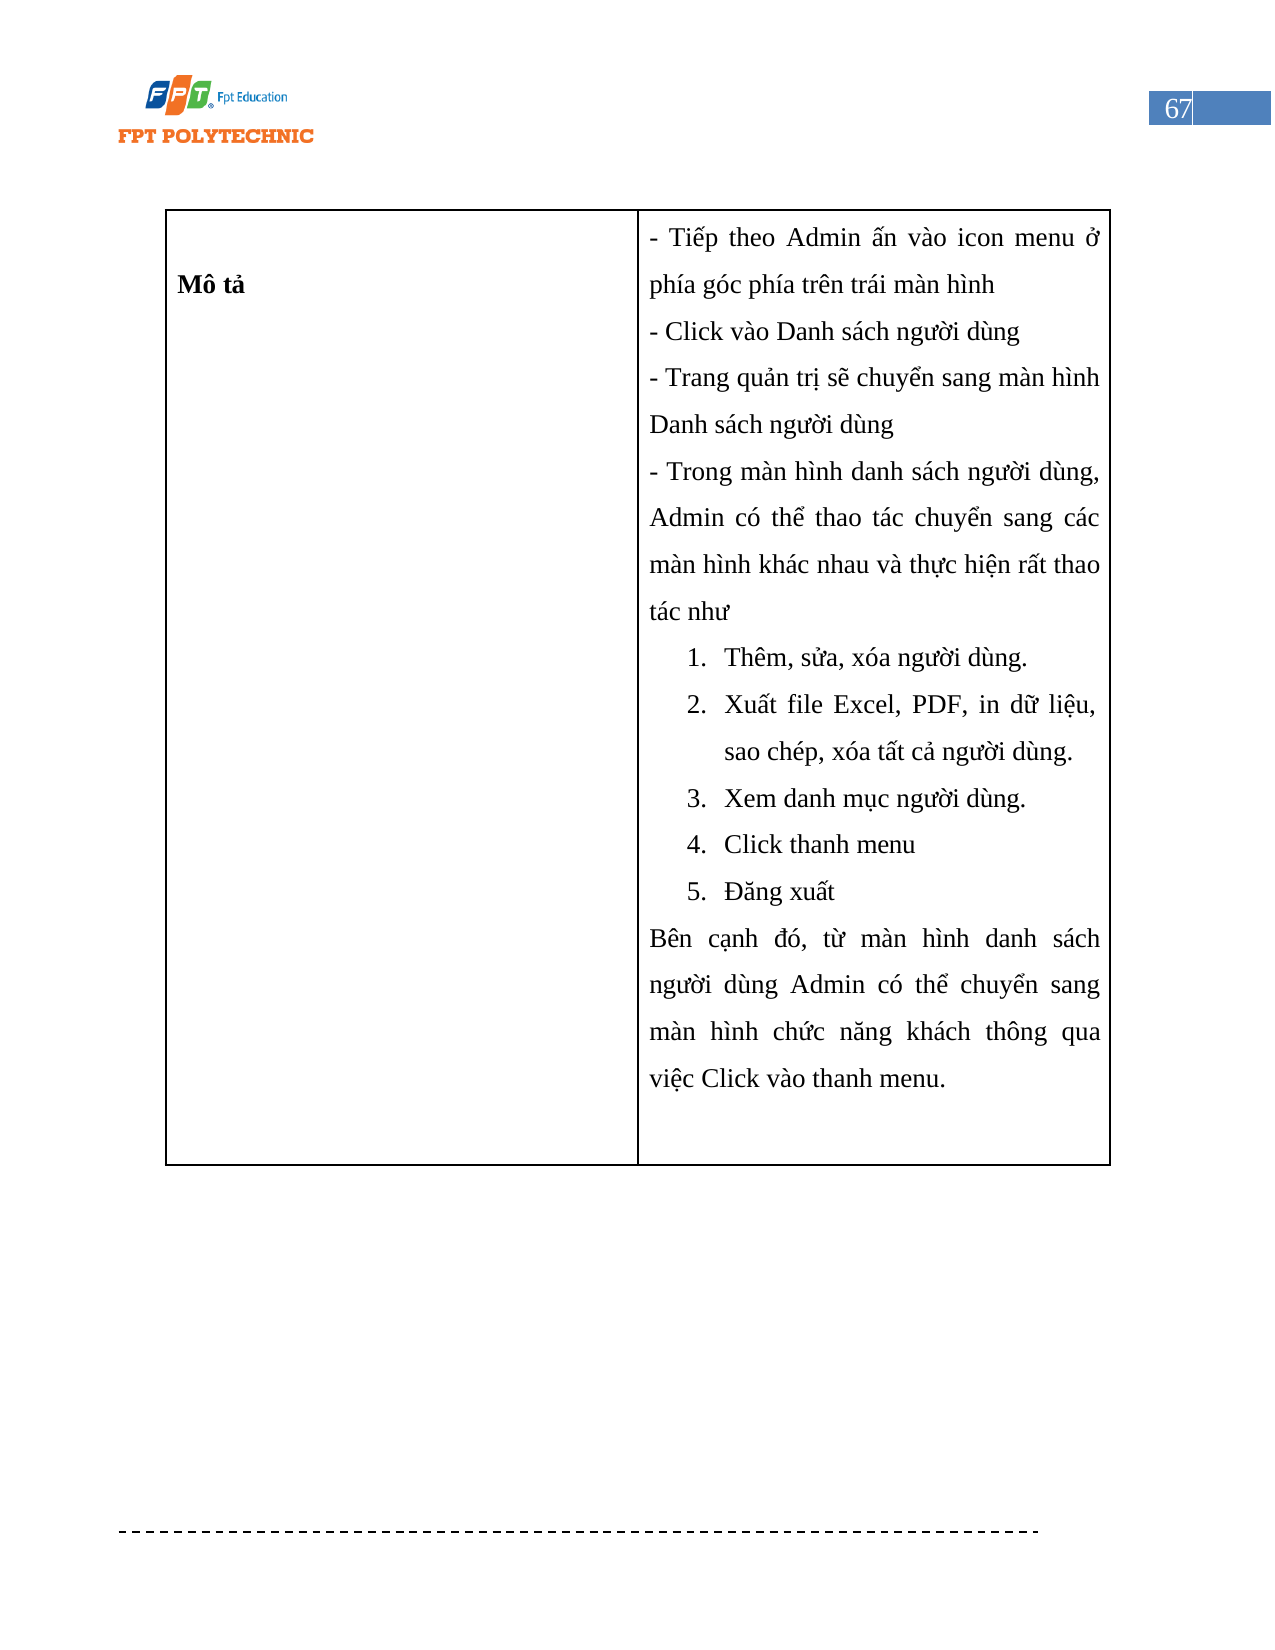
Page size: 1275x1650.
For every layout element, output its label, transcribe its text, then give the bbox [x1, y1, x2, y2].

table_header Mô tả [167, 211, 637, 1164]
picture [118, 75, 314, 143]
table_header Tiếp theo Admin ấn vào icon menu ở phía góc phía trên trái màn hình Click vào Danh sách người dùng Trang quản trị sẽ chuyển sang màn hình Danh sách người dùng Trong màn hình danh sách người dùng, Admin có thể thao tác chuyển sang các màn hình khác nhau và thực hiện rất thao tác như Thêm, sửa, xóa người dùng. Xuất file Excel, PDF, in dữ liệu, sao chép, xóa tất cả người dùng. Xem danh mục người dùng. Click thanh menu Đăng xuất Bên cạnh đó, từ màn hình danh sách người dùng Admin có thể chuyển sang màn hình chức năng khách thông qua việc Click vào thanh menu. [639, 211, 1109, 1164]
